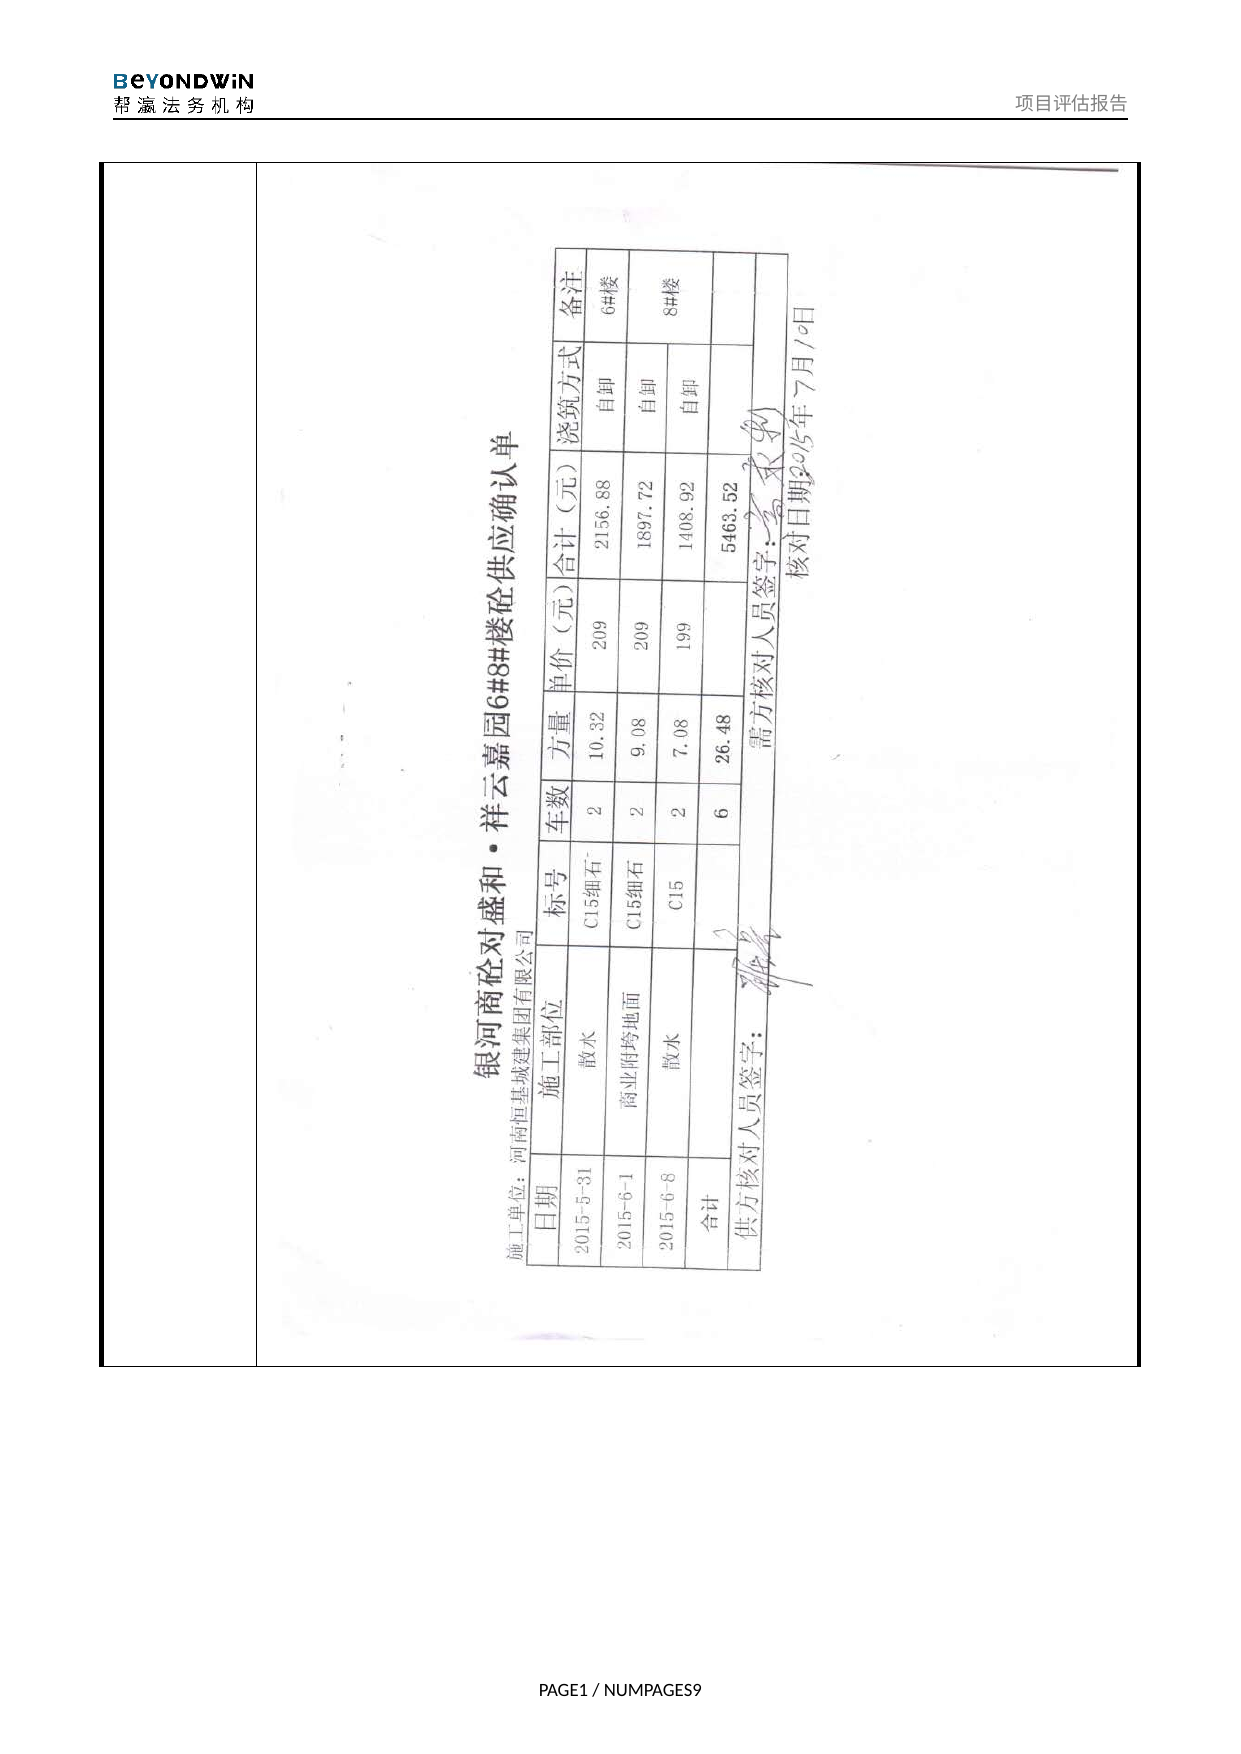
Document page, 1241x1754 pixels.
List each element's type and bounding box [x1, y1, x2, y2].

picture [267, 163, 1127, 1345]
table_cell [104, 163, 256, 1366]
picture [112, 73, 254, 115]
table_cell [257, 163, 1137, 1366]
